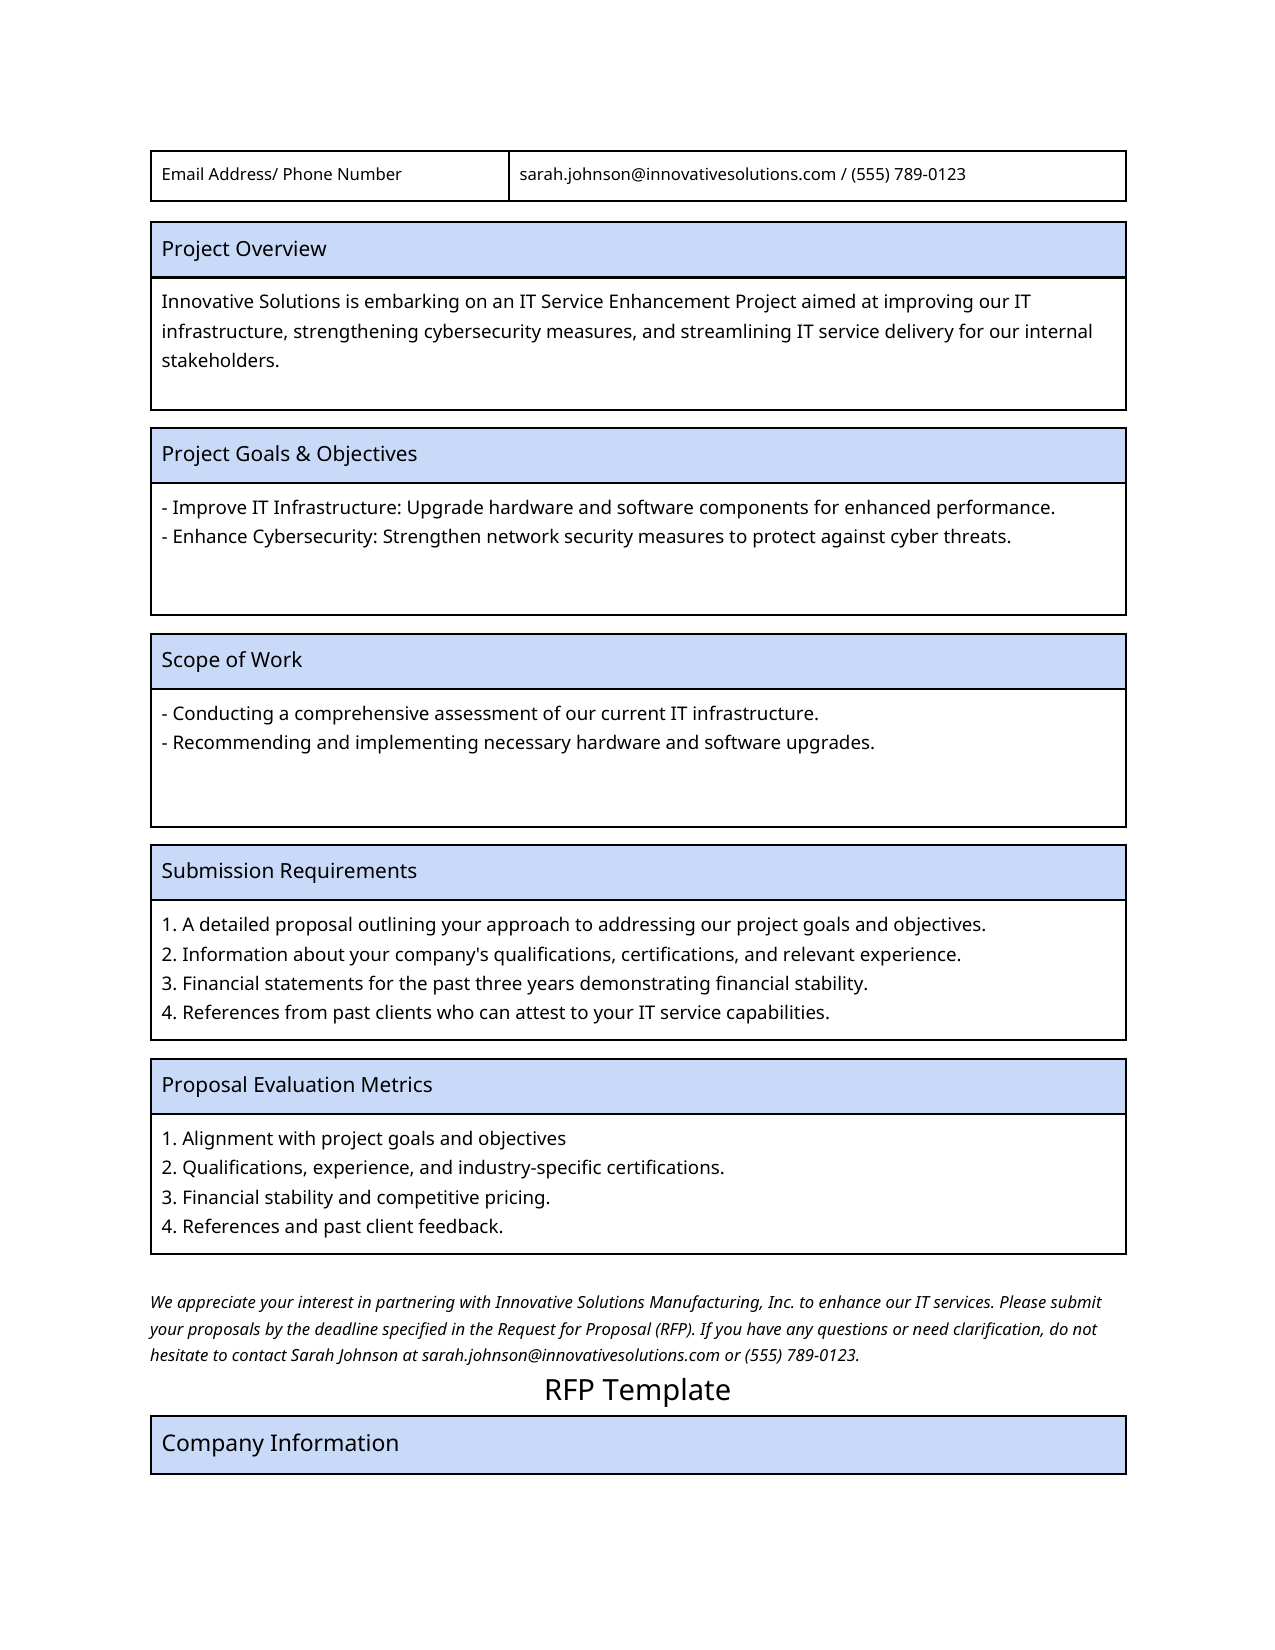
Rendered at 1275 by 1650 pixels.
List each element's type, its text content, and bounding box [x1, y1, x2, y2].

table_header Company Information [152, 1417, 1125, 1473]
table_cell Innovative Solutions is embarking on an IT Service Enhancement Project aimed at improving our IT infrastructure, strengthening cybersecurity measures, and streamlining IT service delivery for our internal stakeholders. [152, 279, 1125, 408]
text We appreciate your interest in partnering with Innovative Solutions Manufacturing, Inc. to enhance our IT services. Please submit your proposals by the deadline specified in the Request for Proposal (RFP). If you have any questions or need clarification, do not hesitate to contact Sarah Johnson at sarah.johnson@innovativesolutions.com or (555) 789-0123. [150, 1291, 1125, 1366]
table_cell sarah.johnson@innovativesolutions.com / (555) 789-0123 [510, 152, 1125, 199]
table_header Scope of Work [152, 635, 1125, 688]
text RFP Template [150, 1369, 1125, 1409]
table_cell - Conducting a comprehensive assessment of our current IT infrastructure. - Recommending and implementing necessary hardware and software upgrades. [152, 690, 1125, 826]
table_cell - Improve IT Infrastructure: Upgrade hardware and software components for enhanced performance. - Enhance Cybersecurity: Strengthen network security measures to protect against cyber threats. [152, 484, 1125, 614]
table_header Proposal Evaluation Metrics [152, 1060, 1125, 1113]
table_header Project Overview [152, 223, 1125, 276]
table_cell 1. Alignment with project goals and objectives 2. Qualifications, experience, and industry-specific certifications. 3. Financial stability and competitive pricing. 4. References and past client feedback. [152, 1115, 1125, 1253]
table_header Project Goals & Objectives [152, 429, 1125, 482]
table_header Submission Requirements [152, 846, 1125, 899]
table_cell 1. A detailed proposal outlining your approach to addressing our project goals and objectives. 2. Information about your company's qualifications, certifications, and relevant experience. 3. Financial statements for the past three years demonstrating financial stability. 4. References from past clients who can attest to your IT service capabilities. [152, 901, 1125, 1039]
table_cell Email Address/ Phone Number [152, 152, 508, 199]
